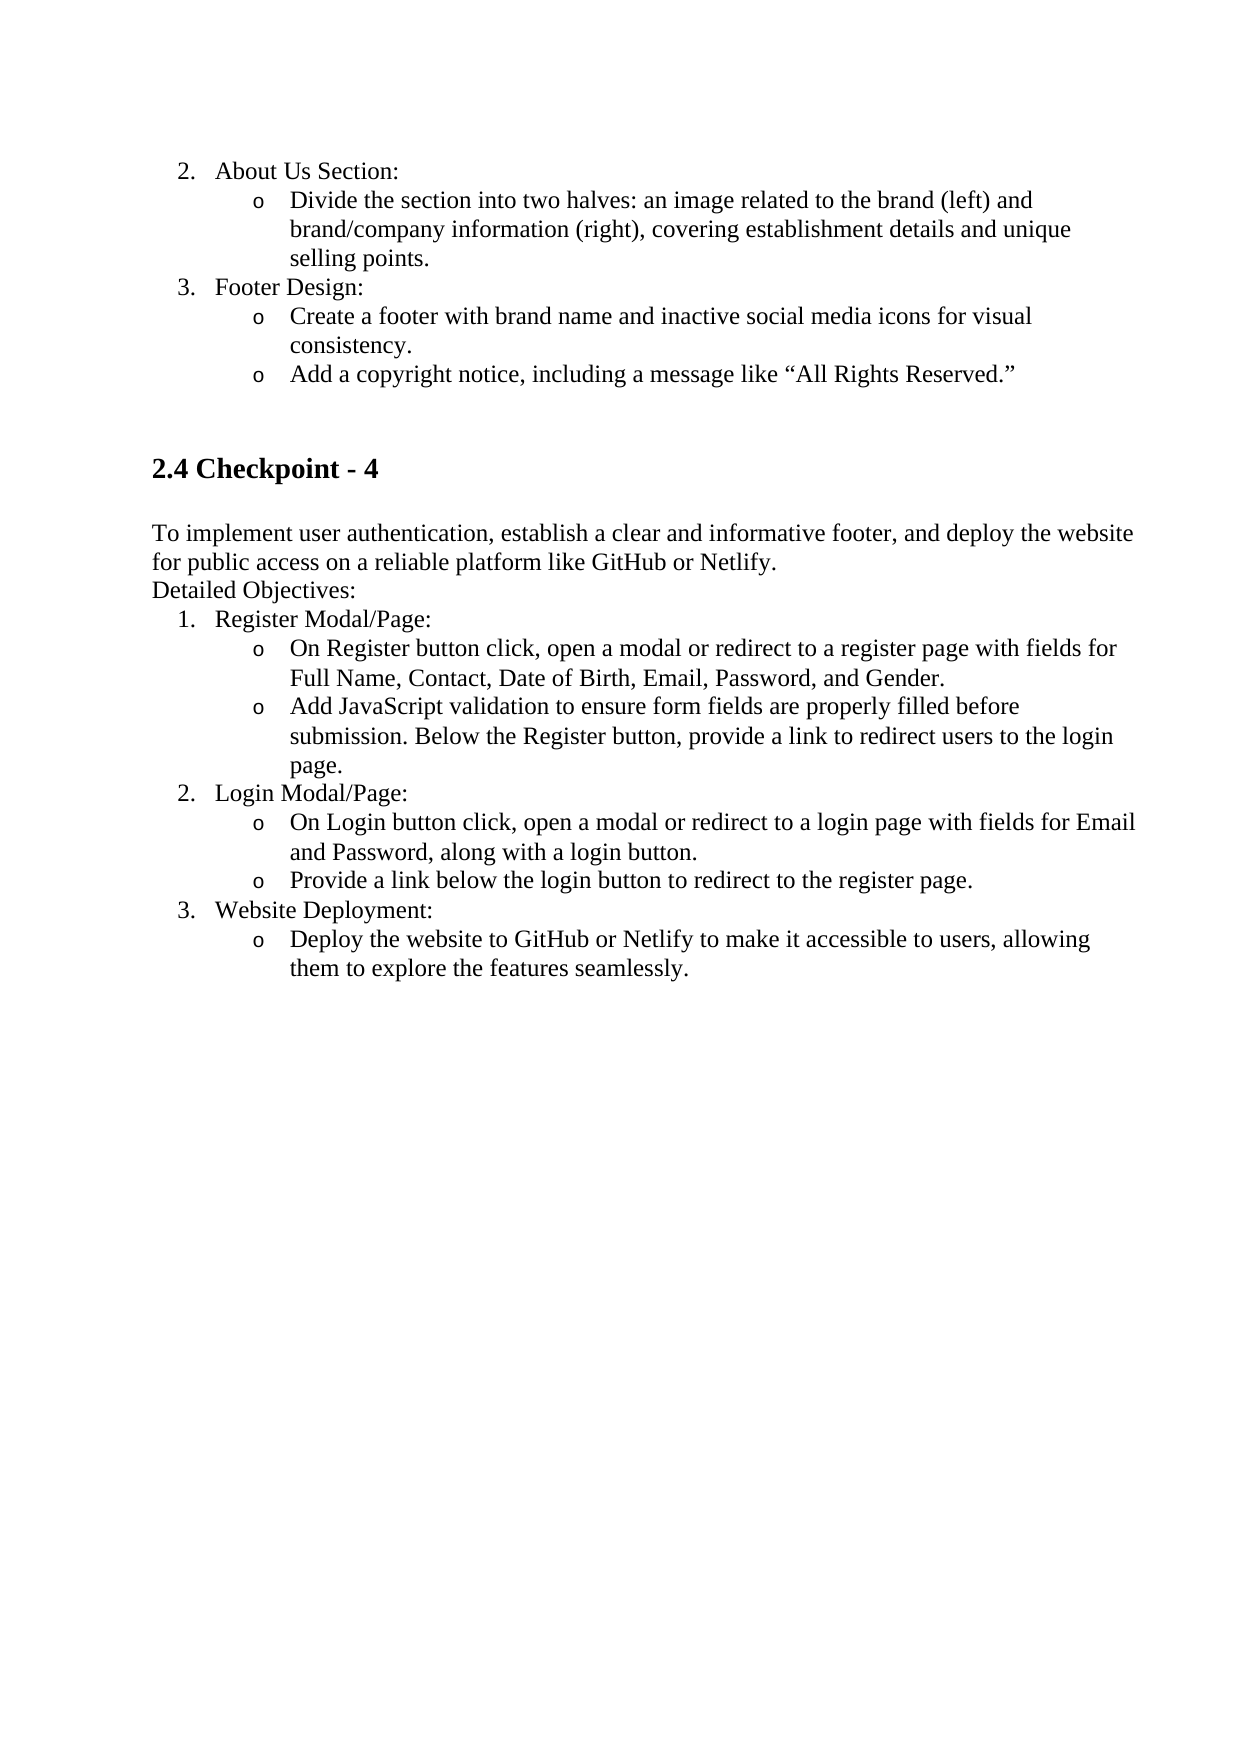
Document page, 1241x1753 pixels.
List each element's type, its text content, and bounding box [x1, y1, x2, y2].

list Add a copyright notice, including a message like “All Rights Reserved.” [252, 359, 1143, 389]
text 2.4 Checkpoint - 4 [152, 451, 1143, 484]
list Divide the section into two halves: an image related to the brand (left) and brand/company information (right), covering establishment details and unique selling points. [252, 185, 1143, 272]
list Footer Design: [177, 272, 1143, 301]
list Register Modal/Page: [177, 604, 1143, 633]
list Create a footer with brand name and inactive social media icons for visual consistency. [252, 301, 1143, 359]
list Login Modal/Page: [177, 778, 1143, 807]
text To implement user authentication, establish a clear and informative footer, and deploy the website for public access on a reliable platform like GitHub or Netlify. [152, 518, 1143, 576]
list About Us Section: [177, 156, 1143, 185]
list Deploy the website to GitHub or Netlify to make it accessible to users, allowing them to explore the features seamlessly. [252, 924, 1143, 982]
list Website Deployment: [177, 895, 1143, 924]
list Add JavaScript validation to ensure form fields are properly filled before submission. Below the Register button, provide a link to redirect users to the login page. [252, 691, 1143, 778]
text Detailed Objectives: [152, 576, 1143, 604]
list On Login button click, open a modal or redirect to a login page with fields for Email and Password, along with a login button. [252, 807, 1143, 866]
list Provide a link below the login button to redirect to the register page. [252, 866, 1143, 895]
list On Register button click, open a modal or redirect to a register page with fields for Full Name, Contact, Date of Birth, Email, Password, and Gender. [252, 633, 1143, 691]
